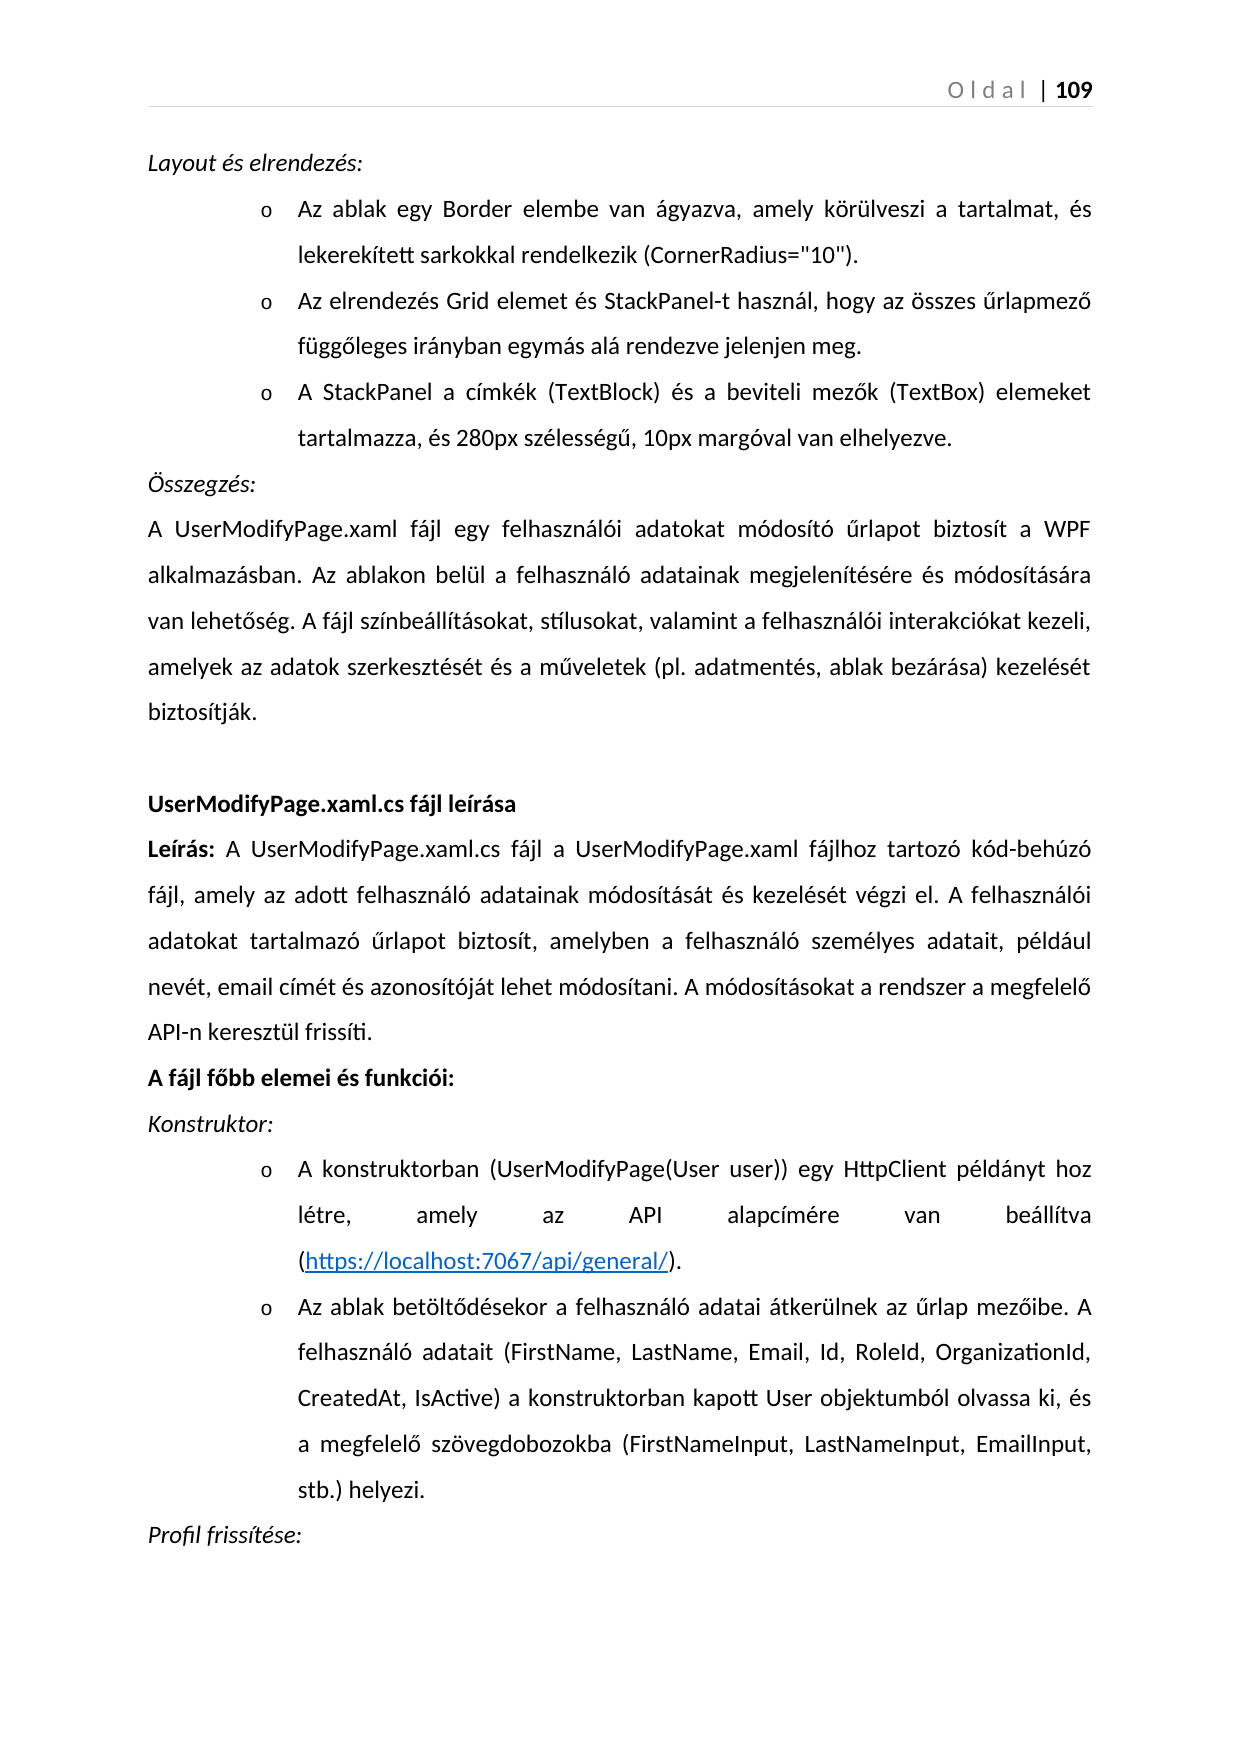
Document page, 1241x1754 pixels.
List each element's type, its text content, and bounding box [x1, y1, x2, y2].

list Az elrendezés Grid elemet és StackPanel-t használ, hogy az összes űrlapmező függőleges irányban egymás alá rendezve jelenjen meg. [260, 285, 1093, 361]
list Az ablak betöltődésekor a felhasználó adatai átkerülnek az űrlap mezőibe. A felhasználó adatait (FirstName, LastName, Email, Id, RoleId, OrganizationId, CreatedAt, IsActive) a konstruktorban kapott User objektumból olvassa ki, és a megfelelő szövegdobozokba (FirstNameInput, LastNameInput, EmailInput, stb.) helyezi. [260, 1291, 1093, 1504]
list A konstruktorban (UserModifyPage(User user)) egy HttpClient példányt hoz létre, amely az API alapcímére van beállítva (https://localhost:7067/api/general/). [260, 1154, 1093, 1276]
list Az ablak egy Border elembe van ágyazva, amely körülveszi a tartalmat, és lekerekített sarkokkal rendelkezik (CornerRadius="10"). [260, 193, 1093, 269]
text UserModifyPage.xaml.cs fájl leírása [148, 788, 1093, 818]
text Profil frissítése: [148, 1519, 1093, 1550]
text Konstruktor: [148, 1108, 1093, 1138]
text A fájl főbb elemei és funkciói: [148, 1062, 1093, 1093]
text Layout és elrendezés: [148, 148, 1093, 178]
list A StackPanel a címkék (TextBlock) és a beviteli mezők (TextBox) elemeket tartalmazza, és 280px szélességű, 10px margóval van elhelyezve. [260, 376, 1093, 452]
text A UserModifyPage.xaml fájl egy felhasználói adatokat módosító űrlapot biztosít a WPF alkalmazásban. Az ablakon belül a felhasználó adatainak megjelenítésére és módosítására van lehetőség. A fájl színbeállításokat, stílusokat, valamint a felhasználói interakciókat kezeli, amelyek az adatok szerkesztését és a műveletek (pl. adatmentés, ablak bezárása) kezelését biztosítják. [148, 513, 1093, 727]
text Összegzés: [148, 468, 1093, 498]
text Leírás: A UserModifyPage.xaml.cs fájl a UserModifyPage.xaml fájlhoz tartozó kód-behúzó fájl, amely az adott felhasználó adatainak módosítását és kezelését végzi el. A felhasználói adatokat tartalmazó űrlapot biztosít, amelyben a felhasználó személyes adatait, például nevét, email címét és azonosítóját lehet módosítani. A módosításokat a rendszer a megfelelő API-n keresztül frissíti. [148, 833, 1093, 1047]
